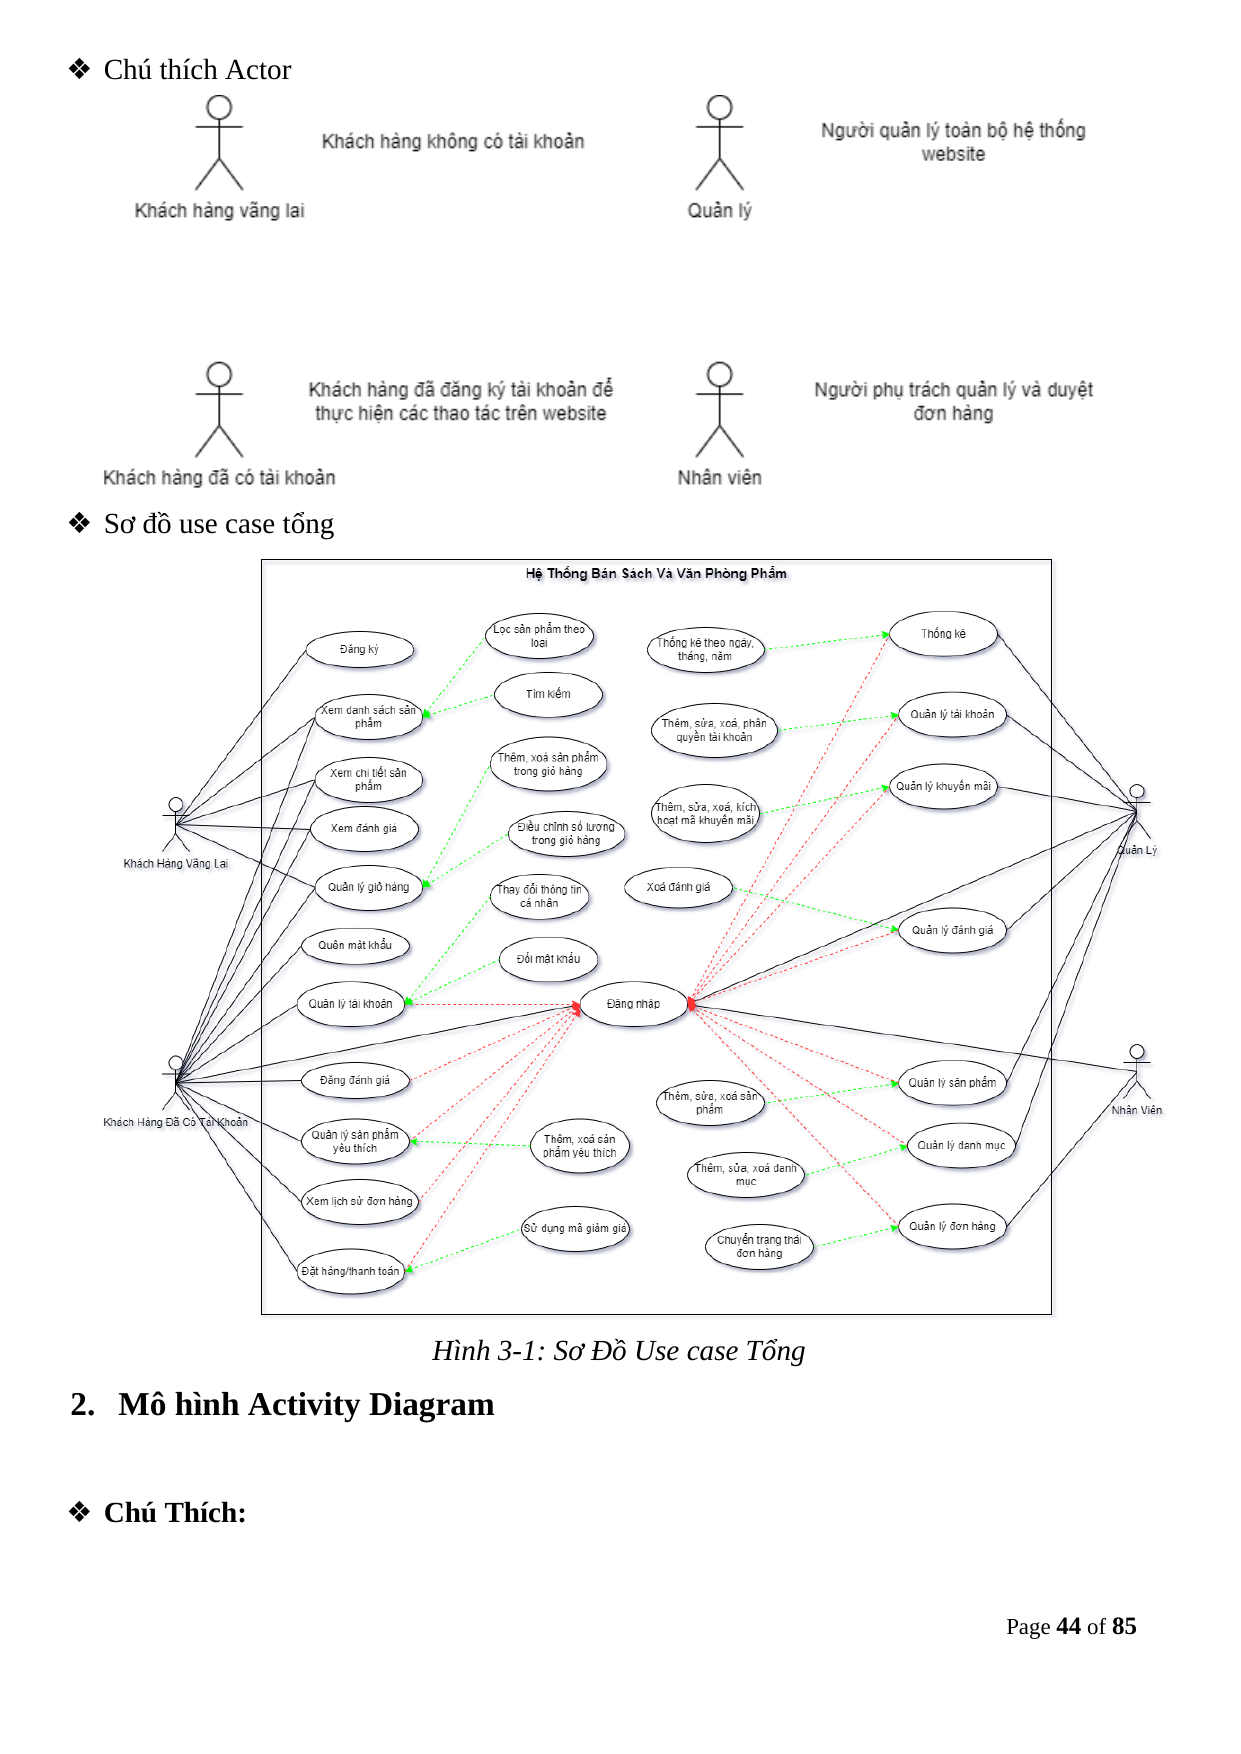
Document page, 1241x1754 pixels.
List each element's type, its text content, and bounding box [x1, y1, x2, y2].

list Sơ đồ use case tổng [66, 490, 1137, 550]
subtitle Mô hình Activity Diagram [70, 1384, 1137, 1423]
text Hình 3-1: Sơ Đồ Use case Tổng [103, 1333, 1137, 1366]
list Chú thích Actor [66, 36, 1137, 96]
picture [103, 95, 1104, 491]
picture [103, 559, 1172, 1325]
subtitle Chú Thích: [66, 1479, 1137, 1539]
